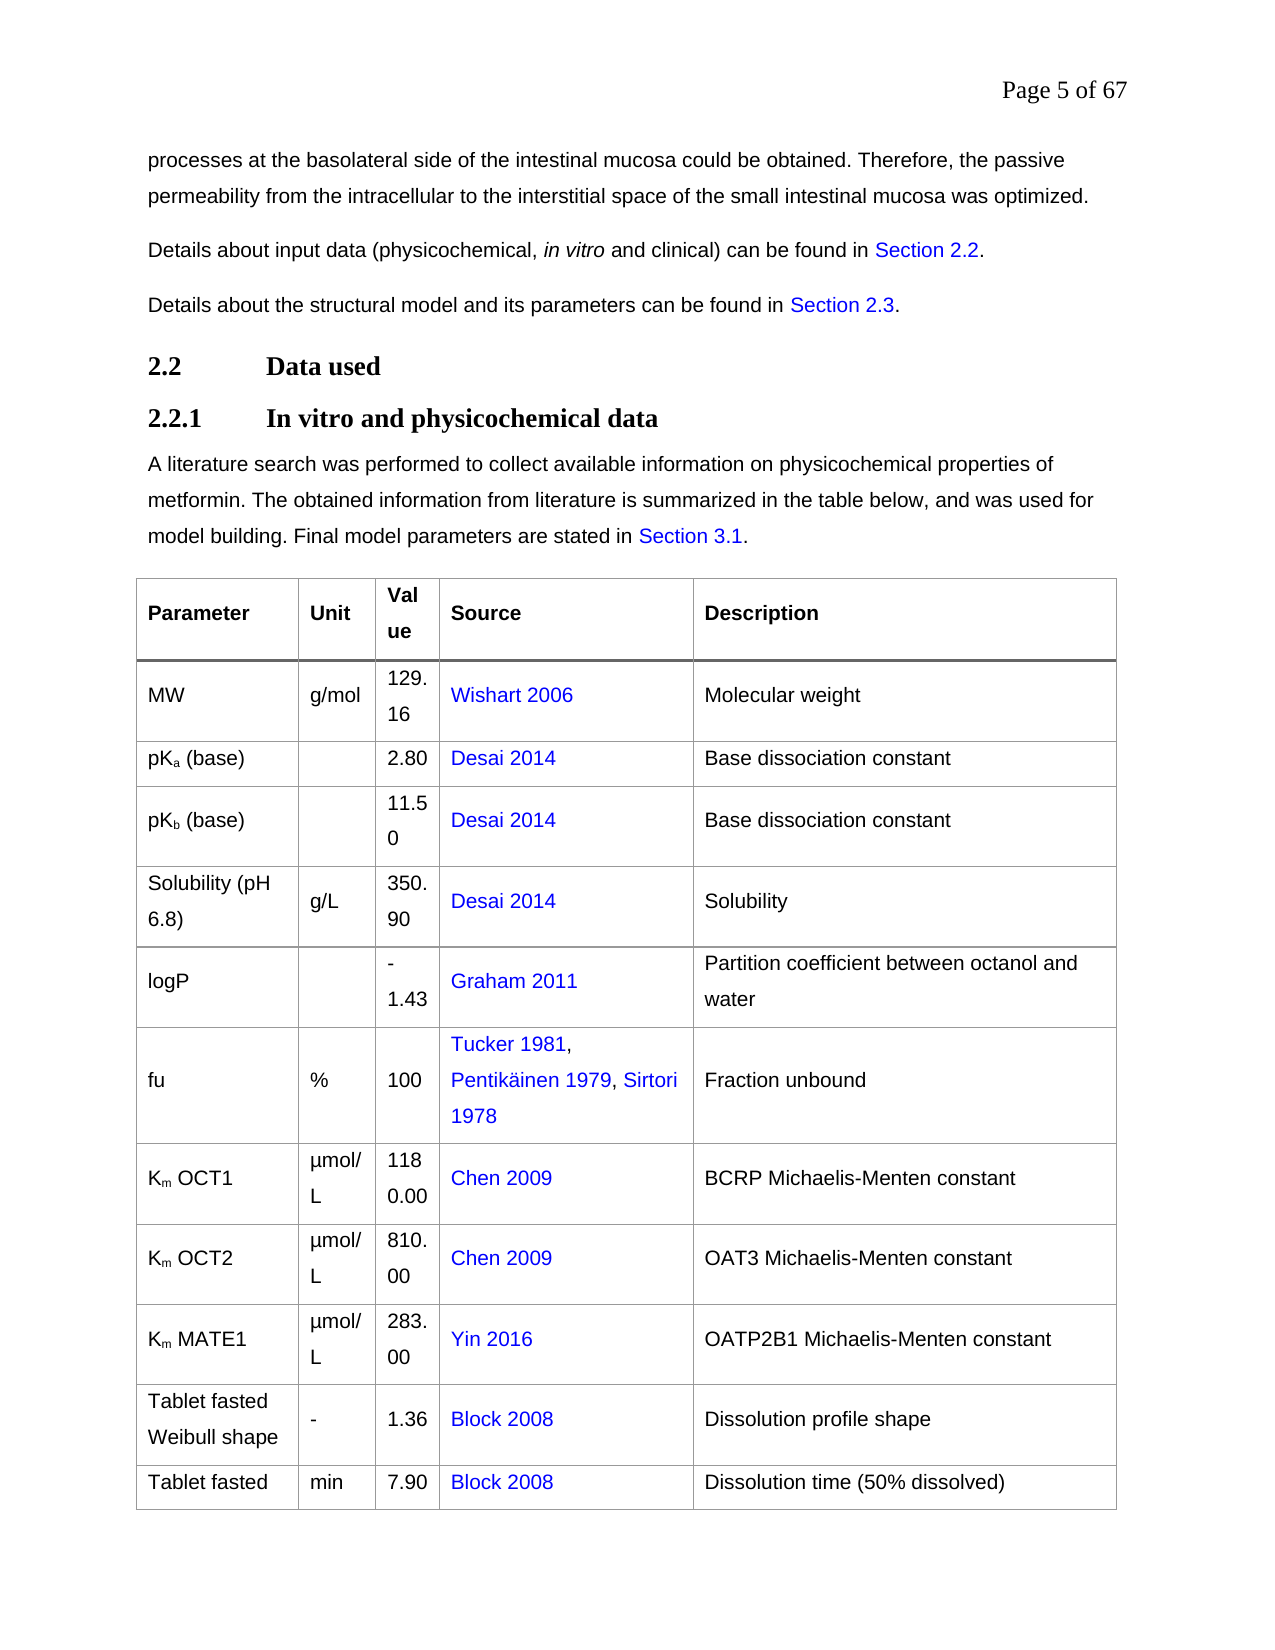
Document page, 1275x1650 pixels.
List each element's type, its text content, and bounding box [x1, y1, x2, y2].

table_cell Dissolution time (50% dissolved) [694, 1466, 1116, 1509]
table_cell logP [137, 948, 298, 1027]
table_cell fu [137, 1028, 298, 1143]
table_cell Solubility [694, 867, 1116, 946]
table_cell MW [137, 662, 298, 741]
table_cell Chen 2009 [440, 1225, 693, 1304]
table_cell 350.90 [376, 867, 439, 946]
table_cell Block 2008 [440, 1466, 693, 1509]
table_cell Dissolution profile shape [694, 1385, 1116, 1465]
table_header Source [440, 579, 693, 658]
table_header Unit [299, 579, 375, 658]
table_cell BCRP Michaelis-Menten constant [694, 1144, 1116, 1223]
text A literature search was performed to collect available information on physicochemical properties of metformin. The obtained information from literature is summarized in the table below, and was used for model building. Final model parameters are stated in Section 3.1. [148, 452, 1127, 547]
table_cell 810.00 [376, 1225, 439, 1304]
table_cell Base dissociation constant [694, 787, 1116, 866]
table_cell 129.16 [376, 662, 439, 741]
table_cell Tablet fasted Weibull shape [137, 1385, 298, 1465]
subtitle Data used [148, 350, 1127, 381]
table_cell Wishart 2006 [440, 662, 693, 741]
table_cell -1.43 [376, 948, 439, 1027]
table_cell 1.36 [376, 1385, 439, 1465]
table_cell 100 [376, 1028, 439, 1143]
table_cell Desai 2014 [440, 742, 693, 786]
table_cell Tablet fasted Weibull time [137, 1466, 298, 1509]
table_cell Desai 2014 [440, 867, 693, 946]
table_cell Graham 2011 [440, 948, 693, 1027]
table_header Parameter [137, 579, 298, 658]
table_cell 11.50 [376, 787, 439, 866]
table_cell Block 2008 [440, 1385, 693, 1465]
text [148, 148, 1127, 207]
subtitle In vitro and physicochemical data [148, 402, 1127, 433]
table_cell pKa (base) [137, 742, 298, 786]
table_cell Partition coefficient between octanol and water [694, 948, 1116, 1027]
table_cell 7.90 [376, 1466, 439, 1509]
table_cell g/mol [299, 662, 375, 741]
table_cell µmol/L [299, 1225, 375, 1304]
table_cell - [299, 1385, 375, 1465]
table_cell min [299, 1466, 375, 1509]
table_cell µmol/L [299, 1305, 375, 1384]
table_header Value [376, 579, 439, 658]
text Details about the structural model and its parameters can be found in Section 2.3. [148, 293, 1127, 317]
table_cell Fraction unbound [694, 1028, 1116, 1143]
table_cell Chen 2009 [440, 1144, 693, 1223]
table_cell OAT3 Michaelis-Menten constant [694, 1225, 1116, 1304]
table_cell 2.80 [376, 742, 439, 786]
table_cell Km MATE1 [137, 1305, 298, 1384]
table_cell Base dissociation constant [694, 742, 1116, 786]
table_cell % [299, 1028, 375, 1143]
table_cell [299, 742, 375, 786]
table_cell Desai 2014 [440, 787, 693, 866]
table_cell 283.00 [376, 1305, 439, 1384]
table_cell 1180.00 [376, 1144, 439, 1223]
table_cell Solubility (pH 6.8) [137, 867, 298, 946]
table_cell [299, 787, 375, 866]
table_cell Tucker 1981, Pentikäinen 1979, Sirtori 1978 [440, 1028, 693, 1143]
table_cell Km OCT1 [137, 1144, 298, 1223]
table_cell Molecular weight [694, 662, 1116, 741]
table_cell Km OCT2 [137, 1225, 298, 1304]
table_cell g/L [299, 867, 375, 946]
table_cell OATP2B1 Michaelis-Menten constant [694, 1305, 1116, 1384]
table_header Description [694, 579, 1116, 658]
table_cell [299, 948, 375, 1027]
table_cell Yin 2016 [440, 1305, 693, 1384]
table_cell pKb (base) [137, 787, 298, 866]
table_cell µmol/L [299, 1144, 375, 1223]
text Details about input data (physicochemical, in vitro and clinical) can be found in Section 2.2. [148, 238, 1127, 262]
